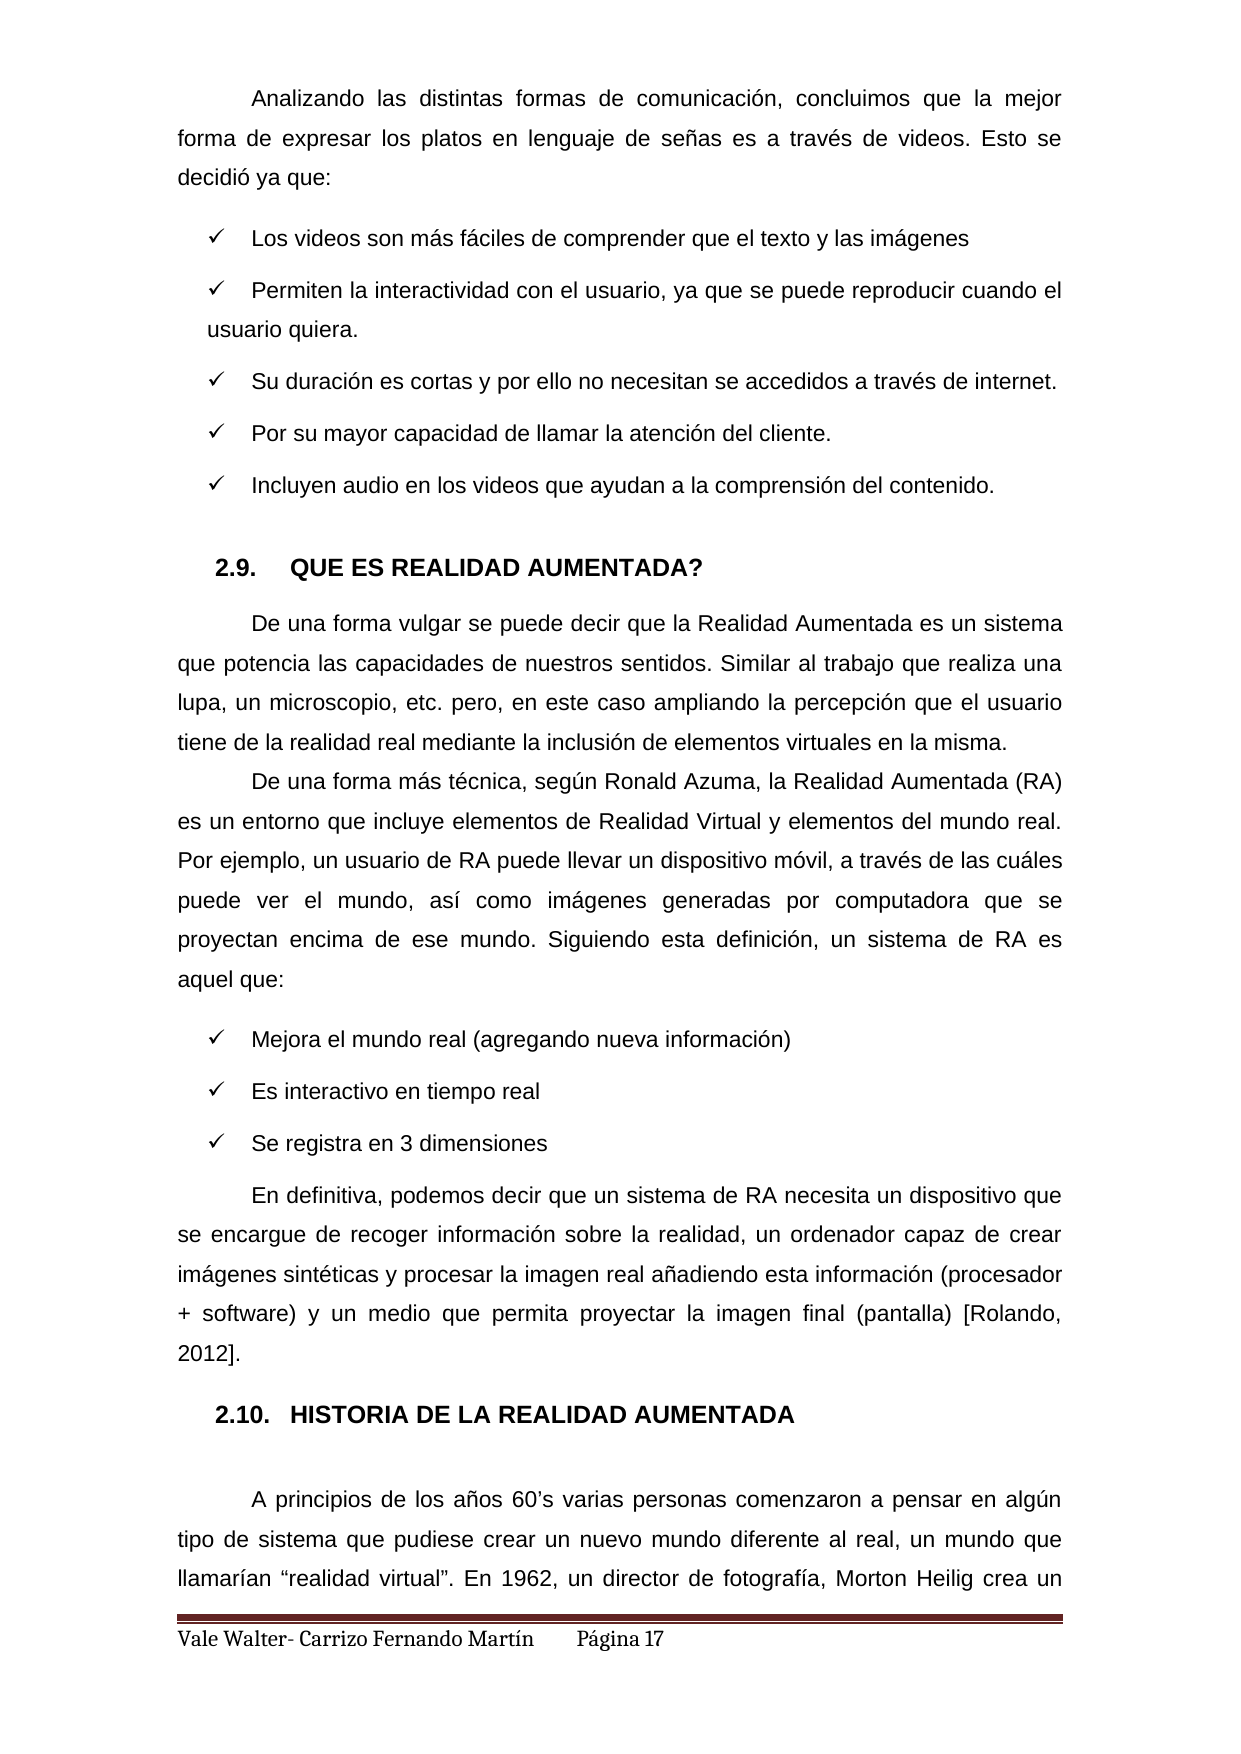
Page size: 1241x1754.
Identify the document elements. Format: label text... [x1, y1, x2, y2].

list Se registra en 3 dimensiones [207, 1130, 1063, 1156]
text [177, 1486, 1063, 1592]
list Incluyen audio en los videos que ayudan a la comprensión del contenido. [207, 472, 1063, 498]
list QUE ES REALIDAD AUMENTADA? [215, 553, 1063, 582]
list Es interactivo en tiempo real [207, 1078, 1063, 1104]
text Analizando las distintas formas de comunicación, concluimos que la mejor forma de expresar los platos en lenguaje de señas es a través de videos. Esto se decidió ya que: [177, 85, 1063, 191]
text De una forma más técnica, según Ronald Azuma, la Realidad Aumentada (RA) es un entorno que incluye elementos de Realidad Virtual y elementos del mundo real. Por ejemplo, un usuario de RA puede llevar un dispositivo móvil, a través de las cuáles puede ver el mundo, así como imágenes generadas por computadora que se proyectan encima de ese mundo. Siguiendo esta definición, un sistema de RA es aquel que: [177, 768, 1063, 992]
list HISTORIA DE LA REALIDAD AUMENTADA [215, 1400, 1063, 1429]
list Los videos son más fáciles de comprender que el texto y las imágenes [207, 225, 1063, 251]
list Permiten la interactividad con el usuario, ya que se puede reproducir cuando el usuario quiera. [207, 277, 1063, 342]
list Su duración es cortas y por ello no necesitan se accedidos a través de internet. [207, 368, 1063, 394]
text De una forma vulgar se puede decir que la Realidad Aumentada es un sistema que potencia las capacidades de nuestros sentidos. Similar al trabajo que realiza una lupa, un microscopio, etc. pero, en este caso ampliando la percepción que el usuario tiene de la realidad real mediante la inclusión de elementos virtuales en la misma. [177, 610, 1063, 755]
list Por su mayor capacidad de llamar la atención del cliente. [207, 420, 1063, 446]
text En definitiva, podemos decir que un sistema de RA necesita un dispositivo que se encargue de recoger información sobre la realidad, un ordenador capaz de crear imágenes sintéticas y procesar la imagen real añadiendo esta información (procesador + software) y un medio que permita proyectar la imagen final (pantalla) [Rolando, 2012]. [177, 1182, 1063, 1366]
list Mejora el mundo real (agregando nueva información) [207, 1026, 1063, 1052]
